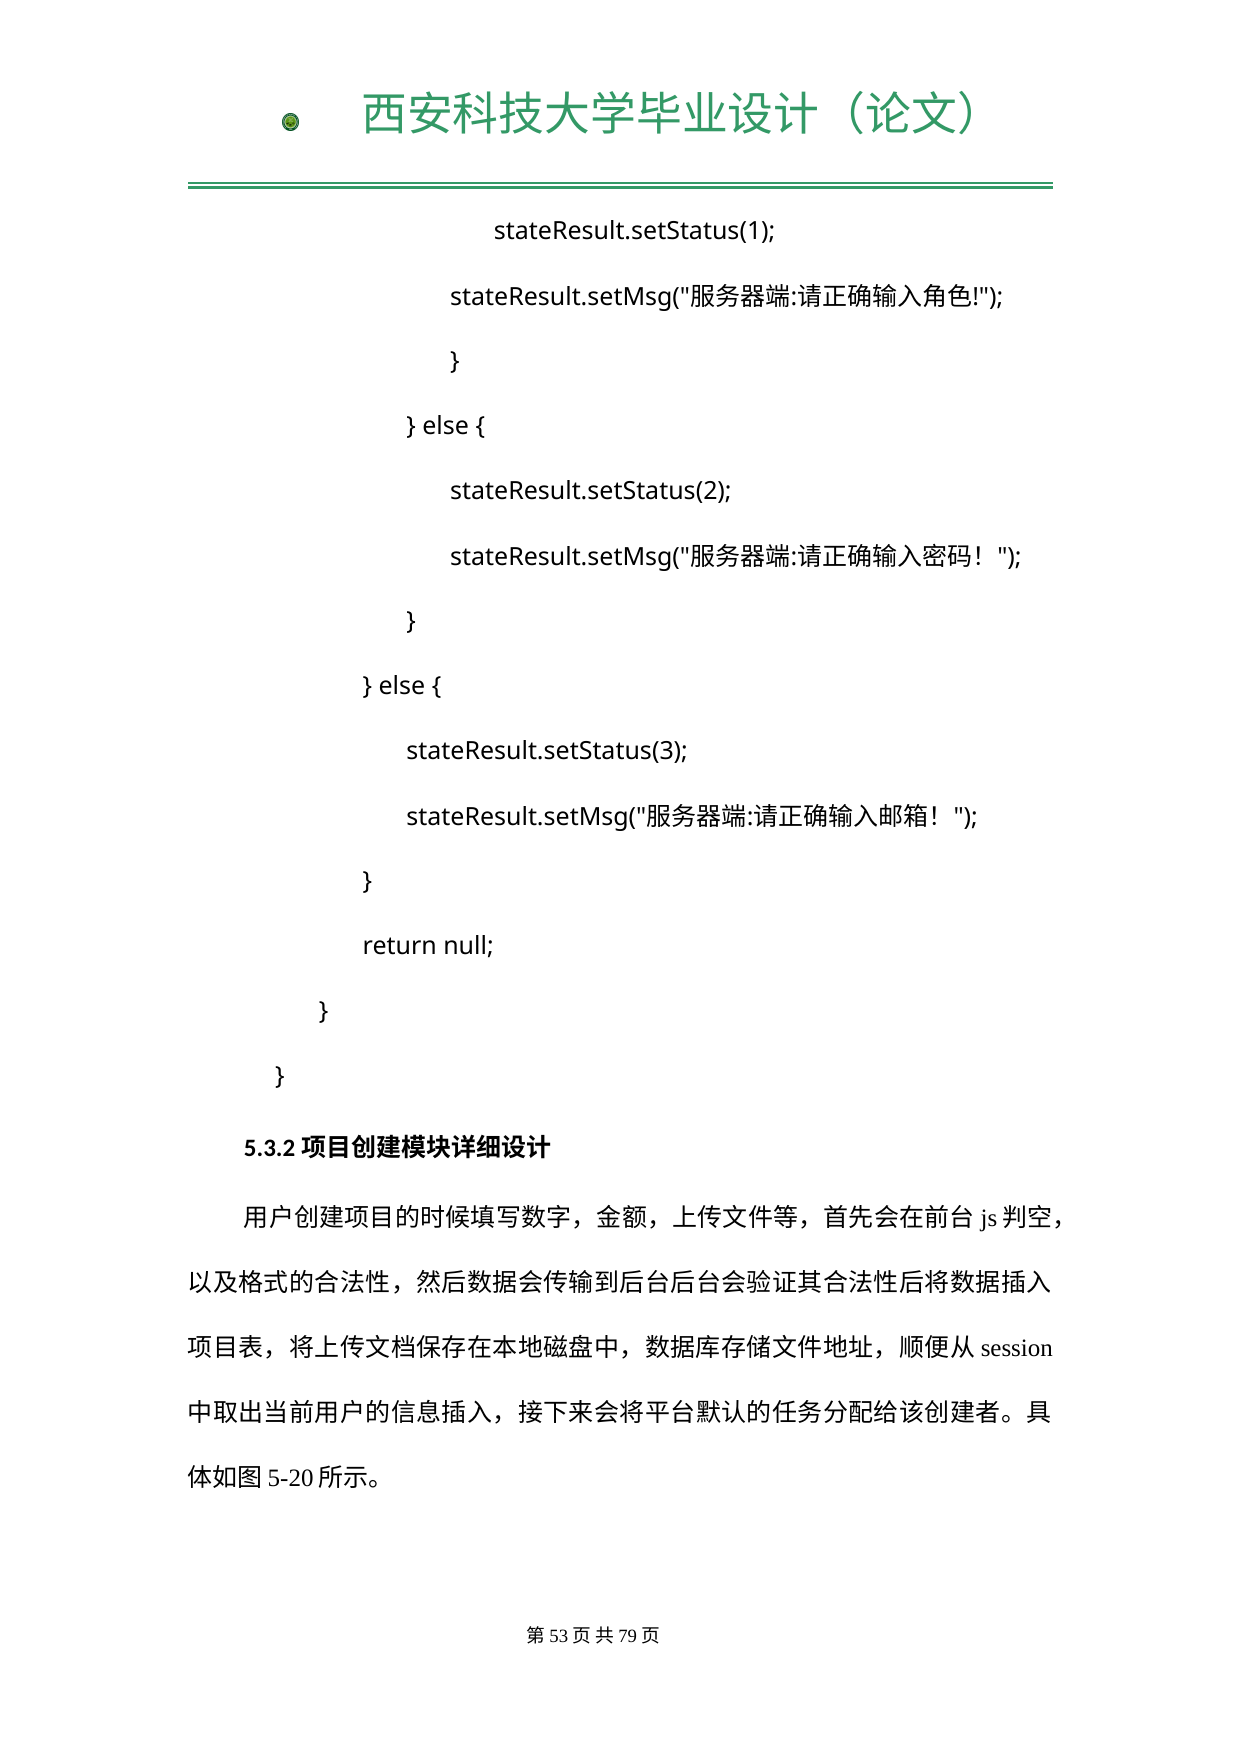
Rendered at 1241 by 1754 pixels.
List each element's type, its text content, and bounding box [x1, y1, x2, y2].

text stateResult.setStatus(3); [187, 717, 1053, 782]
text } [187, 587, 1053, 652]
text stateResult.setStatus(1); [187, 197, 1053, 262]
text return null; [187, 912, 1053, 977]
text stateResult.setMsg("服务器端:请正确输入邮箱！"); [187, 782, 1053, 847]
text } else { [187, 652, 1053, 717]
text } [187, 327, 1053, 392]
text } [187, 977, 1053, 1042]
picture [282, 113, 299, 131]
text } else { [187, 392, 1053, 457]
text } [187, 1042, 1053, 1107]
text stateResult.setMsg("服务器端:请正确输入角色!"); [187, 262, 1053, 327]
text stateResult.setStatus(2); [187, 457, 1053, 522]
text } [187, 847, 1053, 912]
subtitle 5.3.2 项目创建模块详细设计 [187, 1113, 1053, 1178]
text stateResult.setMsg("服务器端:请正确输入密码！"); [187, 522, 1053, 587]
text 用户创建项目的时候填写数字，金额，上传文件等，首先会在前台js判空，以及格式的合法性，然后数据会传输到后台后台会验证其合法性后将数据插入项目表，将上传文档保存在本地磁盘中，数据库存储文件地址，顺便从session中取出当前用户的信息插入，接下来会将平台默认的任务分配给该创建者。具体如图5-20所示。 [187, 1183, 1053, 1508]
